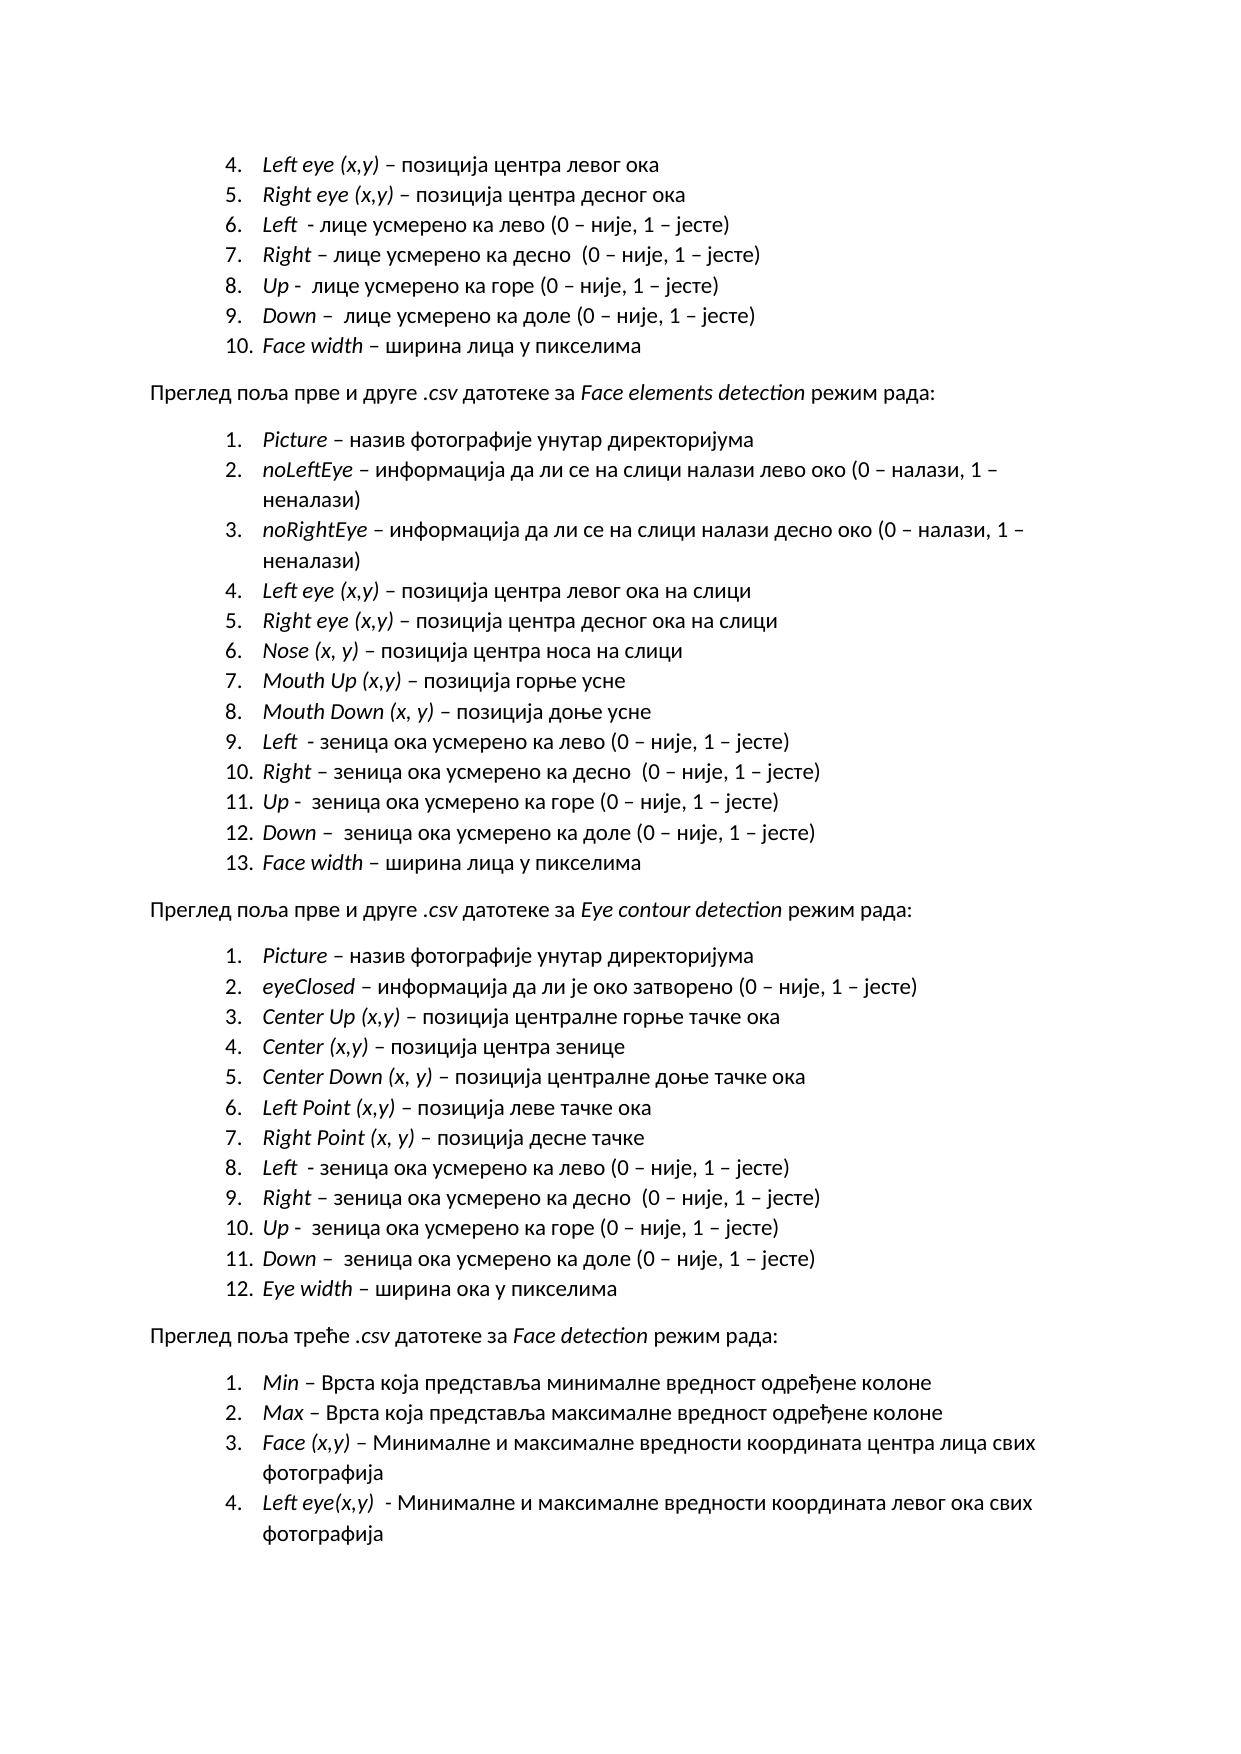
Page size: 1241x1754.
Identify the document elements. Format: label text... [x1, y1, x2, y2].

list Up - зеница ока усмерено ка горе (0 – није, 1 – јесте) [225, 787, 1090, 816]
list Down – лице усмерено ка доле (0 – није, 1 – јесте) [225, 301, 1090, 329]
text Преглед поља прве и друге .csv датотеке за Face elements detection режим рада: [150, 378, 1090, 406]
list Left - зеница ока усмерено ка лево (0 – није, 1 – јесте) [225, 1153, 1090, 1181]
list Mouth Up (x,y) – позиција горње усне [225, 667, 1090, 695]
list Face (x,y) – Минималне и максималне вредности координата центра лица свих фотографија [225, 1428, 1090, 1486]
text Преглед поља треће .csv датотеке за Face detection режим рада: [150, 1321, 1090, 1349]
list Up - лице усмерено ка горе (0 – није, 1 – јесте) [225, 271, 1090, 299]
list Nose (x, y) – позиција центра носа на слици [225, 636, 1090, 664]
list Max – Врста која представља максималне вредност одређене колоне [225, 1398, 1090, 1426]
list Min – Врста која представља минималне вредност одређене колоне [225, 1368, 1090, 1396]
list Up - зеница ока усмерено ка горе (0 – није, 1 – јесте) [225, 1213, 1090, 1242]
list Face width – ширина лица у пикселима [225, 331, 1090, 359]
list Picture – назив фотографије унутар директоријума [225, 942, 1090, 970]
list Eye width – ширина ока у пикселима [225, 1274, 1090, 1302]
list Center Up (x,y) – позиција централне горње тачке ока [225, 1002, 1090, 1030]
list Left - лице усмерено ка лево (0 – није, 1 – јесте) [225, 210, 1090, 238]
text Преглед поља прве и друге .csv датотеке за Eye contour detection режим рада: [150, 895, 1090, 923]
list Left eye(x,y) - Минималне и максималне вредности координата левог ока свих фотографија [225, 1488, 1090, 1547]
list Face width – ширина лица у пикселима [225, 848, 1090, 876]
list Center Down (x, y) – позиција централне доње тачке ока [225, 1062, 1090, 1091]
list Down – зеница ока усмерено ка доле (0 – није, 1 – јесте) [225, 818, 1090, 846]
list noLeftEye – информација да ли се на слици налази лево око (0 – налази, 1 – неналази) [225, 455, 1090, 513]
list Down – зеница ока усмерено ка доле (0 – није, 1 – јесте) [225, 1244, 1090, 1272]
list Mouth Down (x, y) – позиција доње усне [225, 697, 1090, 725]
list Right – зеница ока усмерено ка десно (0 – није, 1 – јесте) [225, 757, 1090, 785]
list Right – лице усмерено ка десно (0 – није, 1 – јесте) [225, 241, 1090, 269]
list Left eye (x,y) – позиција центра левог ока на слици [225, 576, 1090, 604]
list noRightEye – информација да ли се на слици налази десно око (0 – налази, 1 – неналази) [225, 516, 1090, 574]
list Left eye (x,y) – позиција центра левог ока [225, 150, 1090, 178]
list Right – зеница ока усмерено ка десно (0 – није, 1 – јесте) [225, 1183, 1090, 1211]
list Left - зеница ока усмерено ка лево (0 – није, 1 – јесте) [225, 727, 1090, 755]
list Center (x,y) – позиција центра зенице [225, 1032, 1090, 1060]
list Picture – назив фотографије унутар директоријума [225, 425, 1090, 453]
list Left Point (x,y) – позиција леве тачке ока [225, 1093, 1090, 1121]
list Right Point (x, y) – позиција десне тачке [225, 1123, 1090, 1151]
list eyeClosed – информација да ли је око затворено (0 – није, 1 – јесте) [225, 972, 1090, 1000]
list Right eye (x,y) – позиција центра десног ока на слици [225, 606, 1090, 634]
list Right eye (x,y) – позиција центра десног ока [225, 180, 1090, 208]
